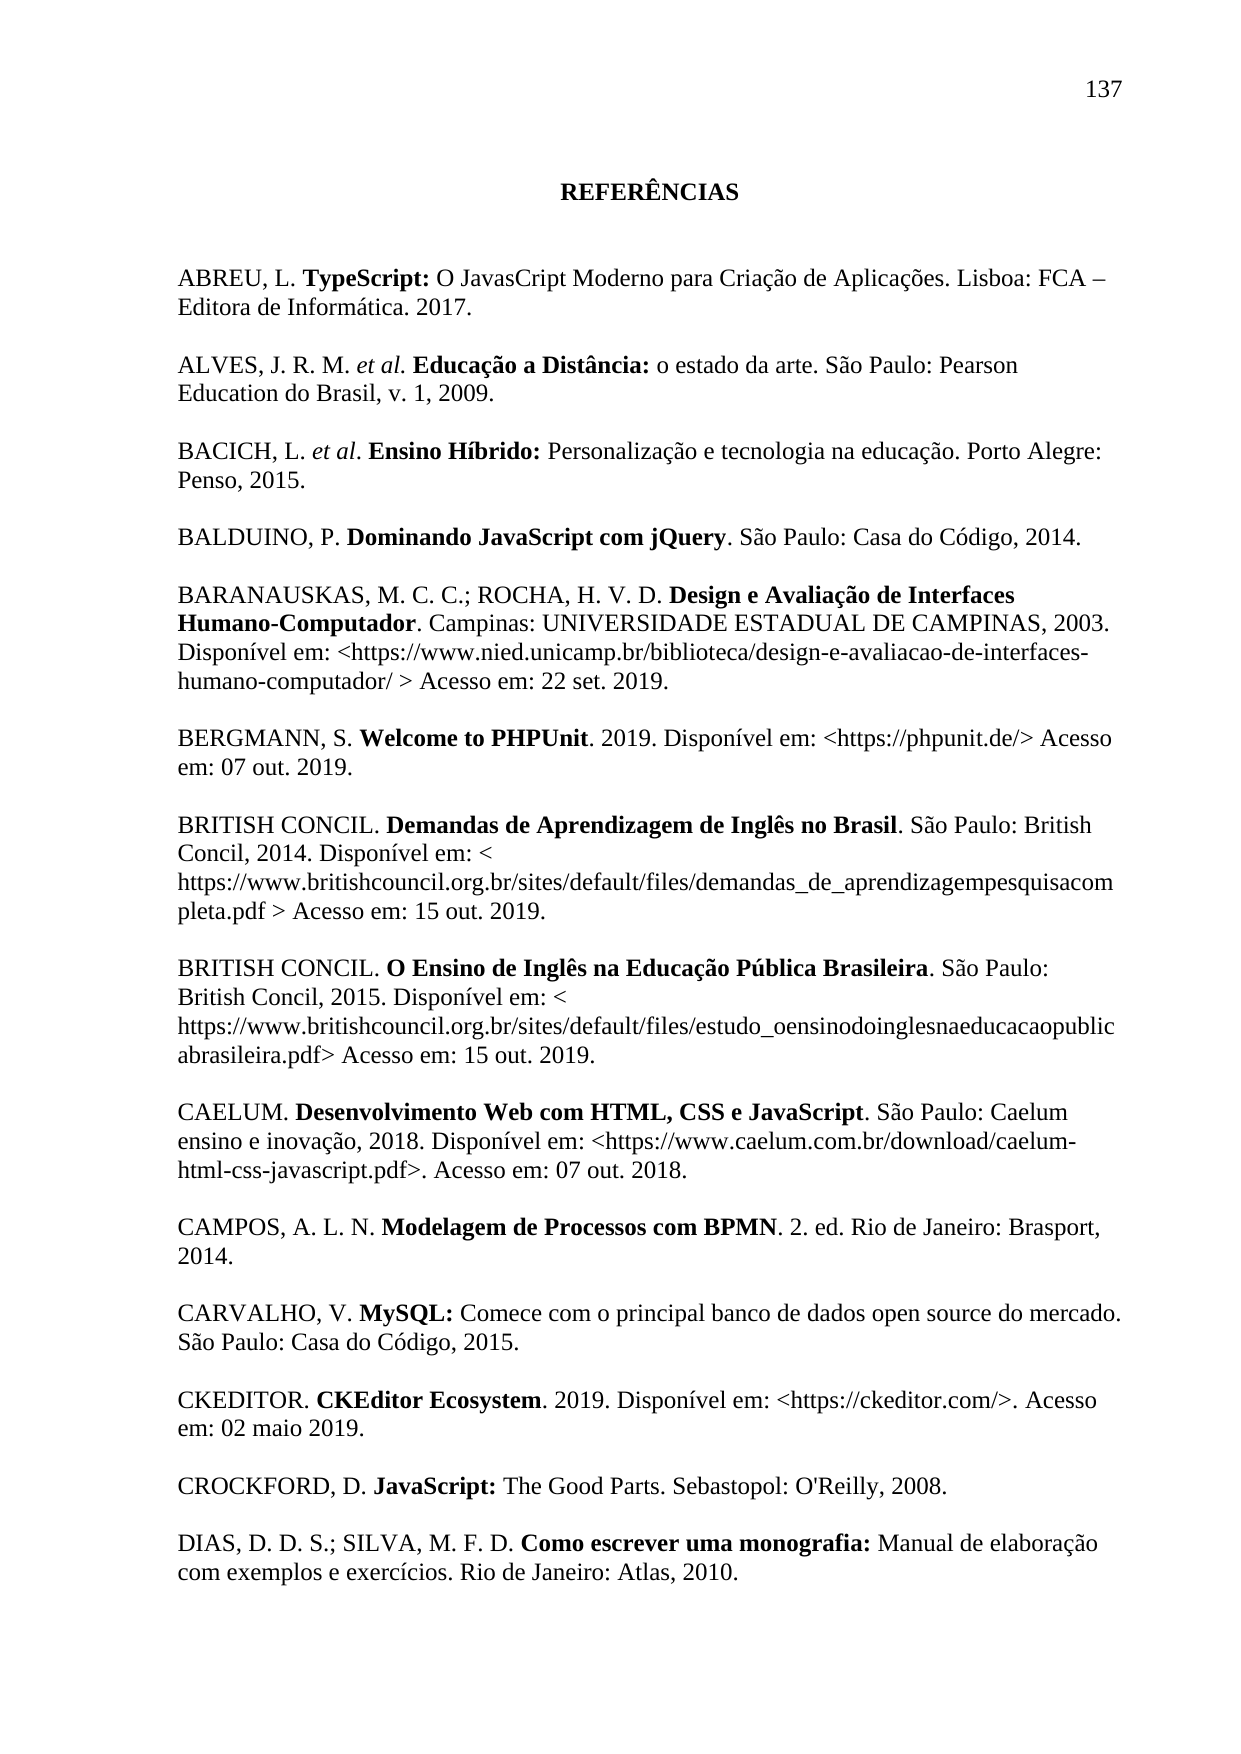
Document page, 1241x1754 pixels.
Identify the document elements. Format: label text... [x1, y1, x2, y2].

text BACICH, L. et al. Ensino Híbrido: Personalização e tecnologia na educação. Porto Alegre: Penso, 2015. [177, 436, 1122, 493]
text CKEDITOR. CKEditor Ecosystem. 2019. Disponível em: <https://ckeditor.com/>. Acesso em: 02 maio 2019. [177, 1385, 1122, 1442]
subtitle Referências [177, 177, 1122, 206]
text BALDUINO, P. Dominando JavaScript com jQuery. São Paulo: Casa do Código, 2014. [177, 522, 1122, 551]
text CARVALHO, V. MySQL: Comece com o principal banco de dados open source do mercado. São Paulo: Casa do Código, 2015. [177, 1298, 1122, 1356]
text CAMPOS, A. L. N. Modelagem de Processos com BPMN. 2. ed. Rio de Janeiro: Brasport, 2014. [177, 1212, 1122, 1270]
text ALVES, J. R. M. et al. Educação a Distância: o estado da arte. São Paulo: Pearson Education do Brasil, v. 1, 2009. [177, 350, 1122, 407]
text ABREU, L. TypeScript: O JavasCript Moderno para Criação de Aplicações. Lisboa: FCA – Editora de Informática. 2017. [177, 263, 1122, 321]
text CROCKFORD, D. JavaScript: The Good Parts. Sebastopol: O'Reilly, 2008. [177, 1471, 1122, 1500]
text BRITISH CONCIL. O Ensino de Inglês na Educação Pública Brasileira. São Paulo: British Concil, 2015. Disponível em: < https://www.britishcouncil.org.br/sites/default/files/estudo_oensinodoinglesnaeducacaopublicabrasileira.pdf> Acesso em: 15 out. 2019. [177, 953, 1122, 1068]
text DIAS, D. D. S.; SILVA, M. F. D. Como escrever uma monografia: Manual de elaboração com exemplos e exercícios. Rio de Janeiro: Atlas, 2010. [177, 1528, 1122, 1586]
text BARANAUSKAS, M. C. C.; ROCHA, H. V. D. Design e Avaliação de Interfaces Humano-Computador. Campinas: UNIVERSIDADE ESTADUAL DE CAMPINAS, 2003. Disponível em: <https://www.nied.unicamp.br/biblioteca/design-e-avaliacao-de-interfaces-humano-computador/ > Acesso em: 22 set. 2019. [177, 580, 1122, 695]
text BRITISH CONCIL. Demandas de Aprendizagem de Inglês no Brasil. São Paulo: British Concil, 2014. Disponível em: < https://www.britishcouncil.org.br/sites/default/files/demandas_de_aprendizagempesquisacompleta.pdf > Acesso em: 15 out. 2019. [177, 810, 1122, 925]
text CAELUM. Desenvolvimento Web com HTML, CSS e JavaScript. São Paulo: Caelum ensino e inovação, 2018. Disponível em: <https://www.caelum.com.br/download/caelum-html-css-javascript.pdf>. Acesso em: 07 out. 2018. [177, 1097, 1122, 1183]
text BERGMANN, S. Welcome to PHPUnit. 2019. Disponível em: <https://phpunit.de/> Acesso em: 07 out. 2019. [177, 723, 1122, 781]
